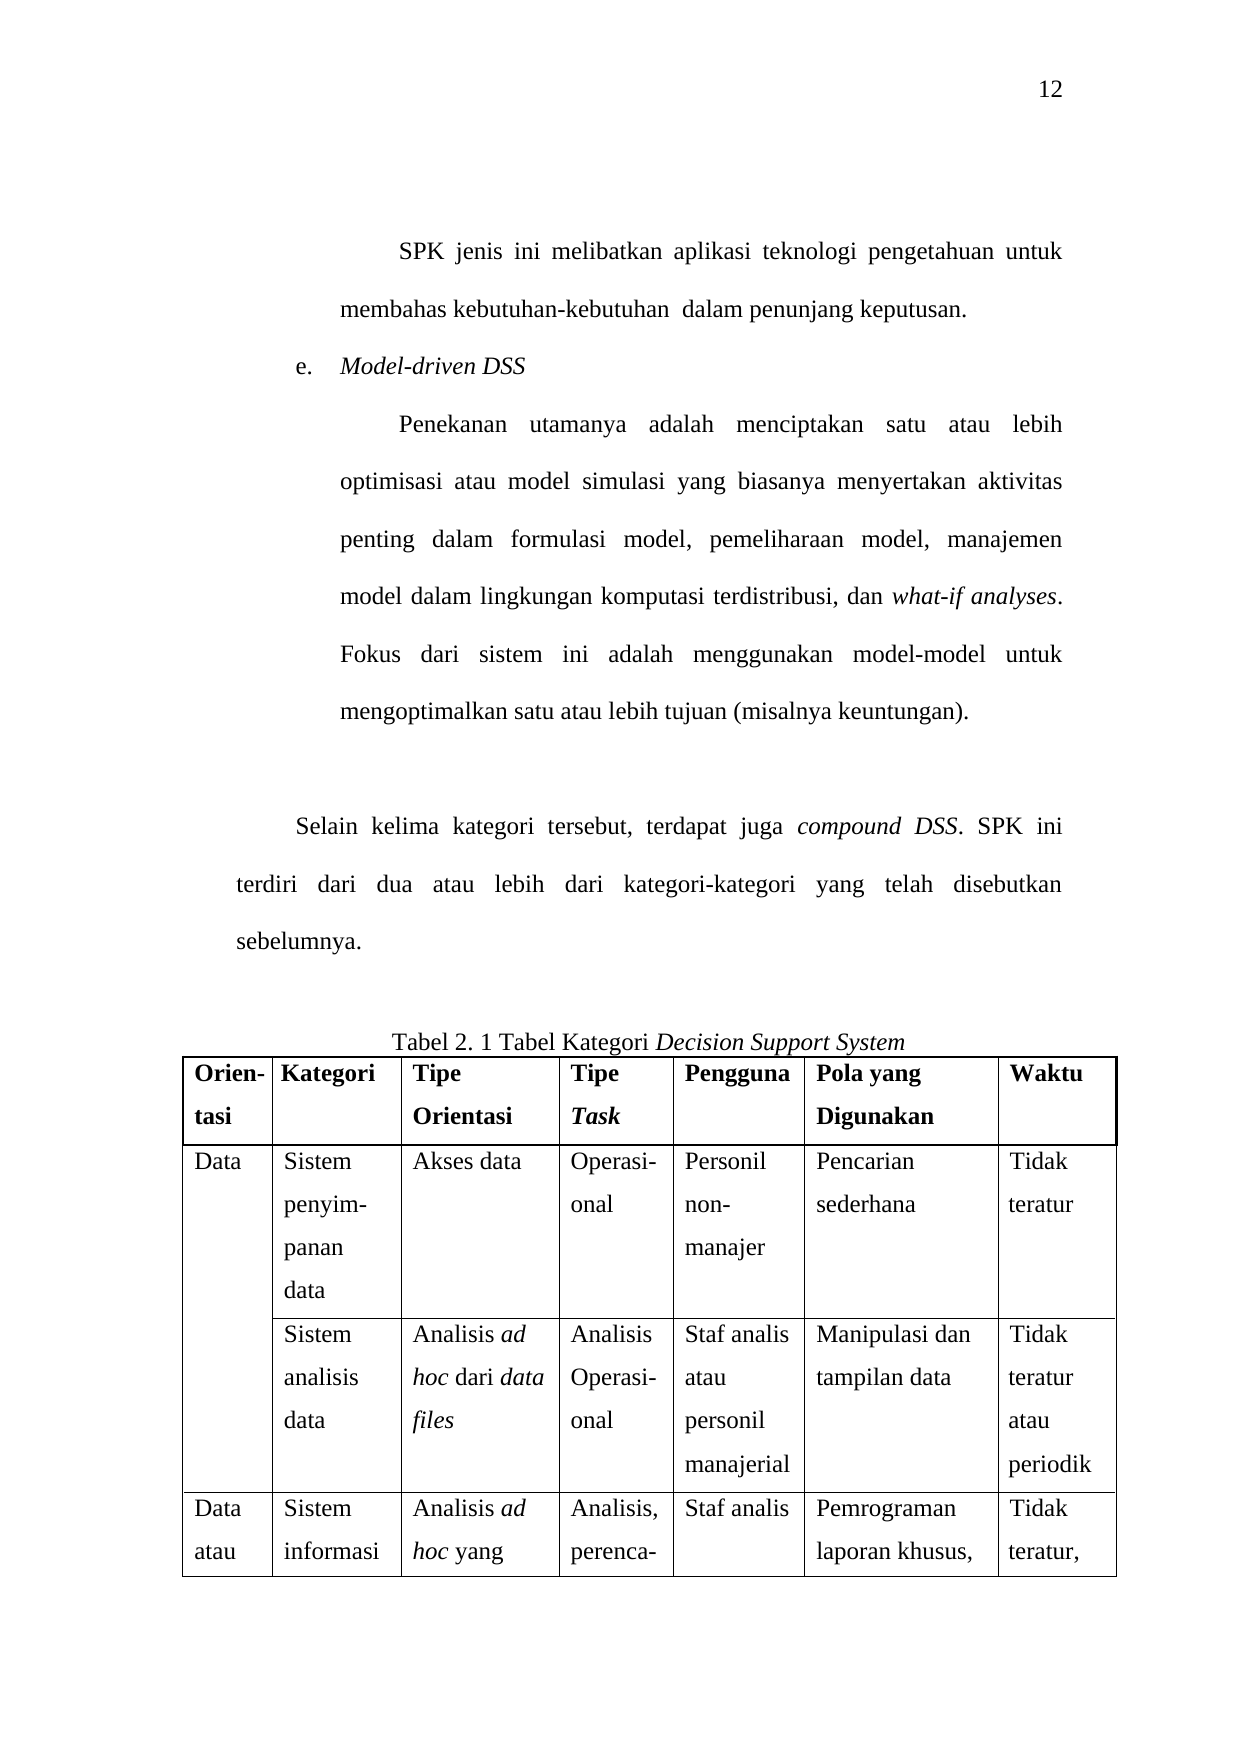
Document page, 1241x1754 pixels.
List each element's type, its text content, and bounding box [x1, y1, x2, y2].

table_header Orien-tasi [184, 1058, 272, 1144]
table_cell Akses data [402, 1146, 559, 1318]
table_header Pola yang Digunakan [805, 1058, 998, 1144]
table_header Kategori [273, 1058, 401, 1144]
list Penekanan utamanya adalah menciptakan satu atau lebih optimisasi atau model simulasi yang biasanya menyertakan aktivitas penting dalam formulasi model, pemeliharaan model, manajemen model dalam lingkungan komputasi terdistribusi, dan what-if analyses. Fokus dari sistem ini adalah menggunakan model-model untuk mengoptimalkan satu atau lebih tujuan (misalnya keuntungan). [340, 409, 1063, 725]
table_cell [999, 1492, 1116, 1576]
table_header Waktu [999, 1058, 1115, 1144]
table_cell Pencarian sederhana [805, 1146, 998, 1318]
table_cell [402, 1493, 559, 1576]
table_cell Sistem analisis data [273, 1319, 401, 1492]
list SPK jenis ini melibatkan aplikasi teknologi pengetahuan untuk membahas kebutuhan-kebutuhan dalam penunjang keputusan. [340, 236, 1063, 322]
table_cell Analisis ad hoc dari data files [402, 1319, 559, 1492]
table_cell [273, 1493, 401, 1576]
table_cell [805, 1493, 998, 1576]
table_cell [560, 1493, 673, 1576]
table_cell Staf analis atau personil manajerial [674, 1319, 804, 1492]
table_cell Operasi-onal [560, 1146, 673, 1318]
table_cell Data [183, 1146, 272, 1492]
table_cell Tidak teratur atau periodik [999, 1318, 1116, 1492]
table_header Tipe Orientasi [402, 1058, 559, 1144]
text Tabel 2. 1 Tabel Kategori Decision Support System [236, 1027, 1063, 1056]
table_header Pengguna [674, 1058, 804, 1144]
table_cell Manipulasi dan tampilan data [805, 1319, 998, 1492]
list Model-driven DSS [295, 351, 1063, 380]
table_cell Staf analis [674, 1493, 804, 1576]
table_cell Sistem penyim-panan data [273, 1146, 401, 1318]
table_cell Analisis Operasi-onal [560, 1319, 673, 1492]
table_header Tipe Task [560, 1058, 673, 1144]
table_cell Data atau model [183, 1492, 272, 1576]
table_cell Personil non-manajer [674, 1146, 804, 1318]
text Selain kelima kategori tersebut, terdapat juga compound DSS. SPK ini terdiri dari dua atau lebih dari kategori-kategori yang telah disebutkan sebelumnya. [236, 811, 1063, 955]
table_cell Tidak teratur [999, 1146, 1116, 1318]
